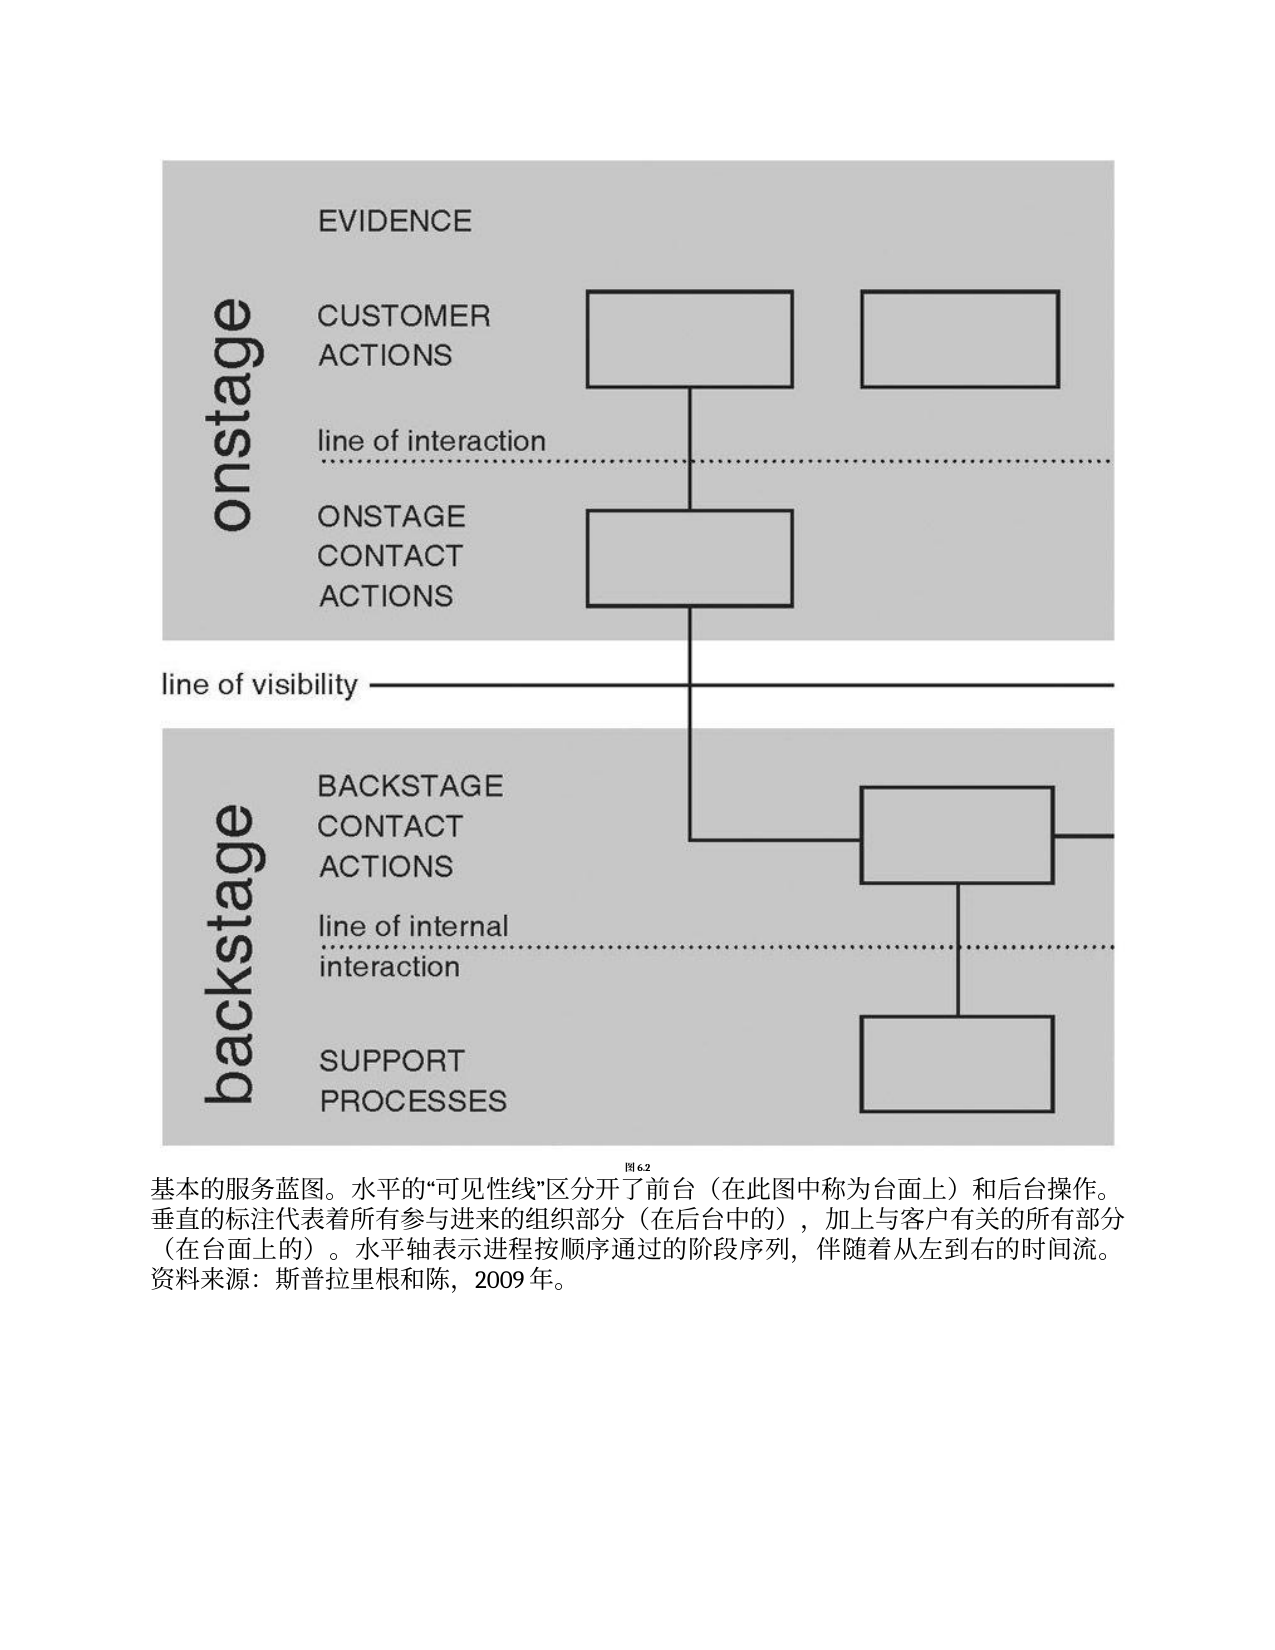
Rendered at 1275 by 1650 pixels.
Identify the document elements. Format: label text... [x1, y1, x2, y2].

text 图6.2 [150, 1152, 1125, 1174]
text 基本的服务蓝图。水平的“可见性线”区分开了前台（在此图中称为台面上）和后台操作。垂直的标注代表着所有参与进来的组织部分（在后台中的），加上与客户有关的所有部分（在台面上的）。水平轴表示进程按顺序通过的阶段序列，伴随着从左到右的时间流。 资料来源：斯普拉里根和陈，2009年。 [150, 1174, 1125, 1294]
picture [150, 150, 1125, 1152]
